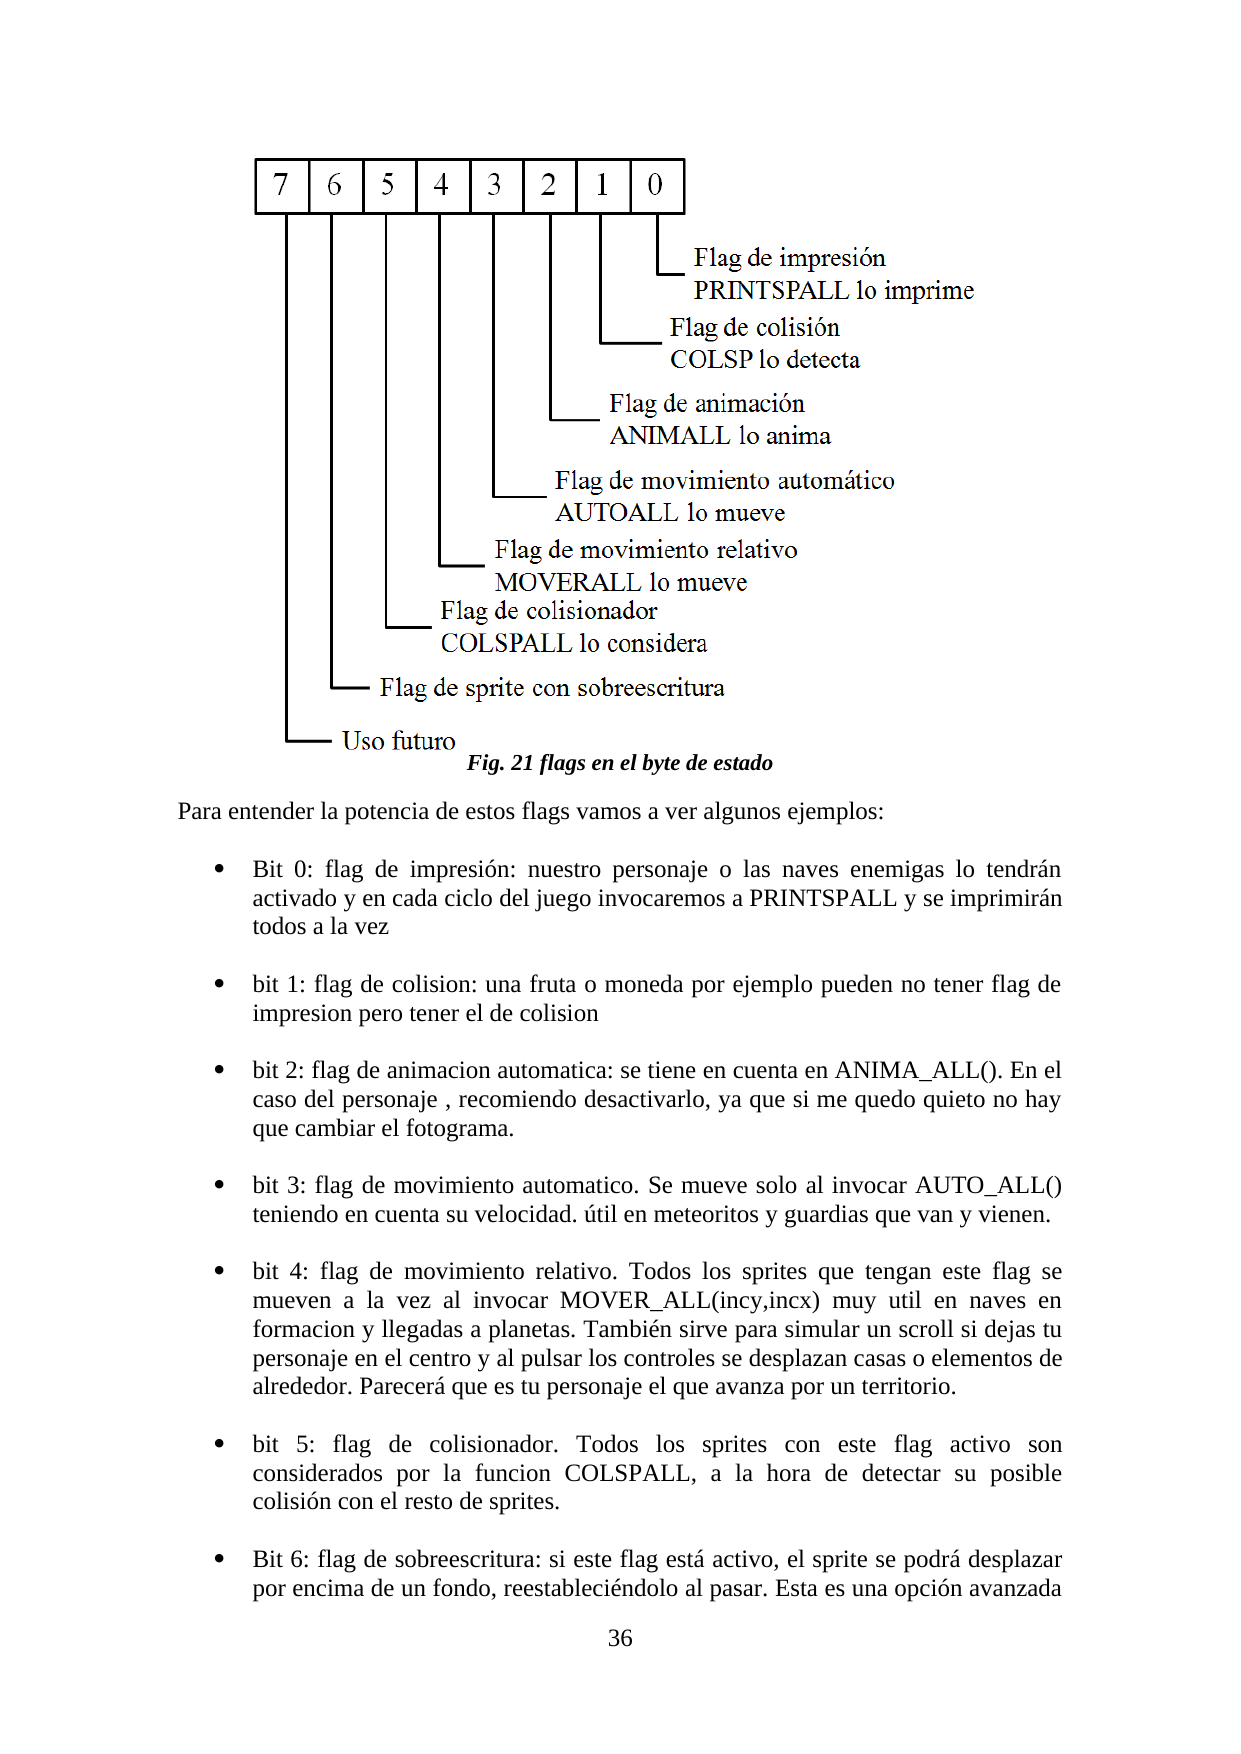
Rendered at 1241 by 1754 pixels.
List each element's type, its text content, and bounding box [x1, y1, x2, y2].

list bit 2: flag de animacion automatica: se tiene en cuenta en ANIMA_ALL(). En el caso del personaje , recomiendo desactivarlo, ya que si me quedo quieto no hay que cambiar el fotograma. [215, 1055, 1063, 1141]
list bit 3: flag de movimiento automatico. Se mueve solo al invocar AUTO_ALL() teniendo en cuenta su velocidad. útil en meteoritos y guardias que van y vienen. [215, 1170, 1063, 1228]
text Para entender la potencia de estos flags vamos a ver algunos ejemplos: [177, 796, 1063, 825]
list Bit 0: flag de impresión: nuestro personaje o las naves enemigas lo tendrán activado y en cada ciclo del juego invocaremos a PRINTSPALL y se imprimirán todos a la vez [215, 854, 1063, 940]
list bit 1: flag de colision: una fruta o moneda por ejemplo pueden no tener flag de impresion pero tener el de colision [215, 969, 1063, 1026]
list bit 4: flag de movimiento relativo. Todos los sprites que tengan este flag se mueven a la vez al invocar MOVER_ALL(incy,incx) muy util en naves en formacion y llegadas a planetas. También sirve para simular un scroll si dejas tu personaje en el centro y al pulsar los controles se desplazan casas o elementos de alrededor. Parecerá que es tu personaje el que avanza por un territorio. [215, 1256, 1063, 1400]
picture [236, 147, 1004, 750]
list bit 5: flag de colisionador. Todos los sprites con este flag activo son considerados por la funcion COLSPALL, a la hora de detectar su posible colisión con el resto de sprites. [215, 1429, 1063, 1515]
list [215, 1544, 1063, 1601]
